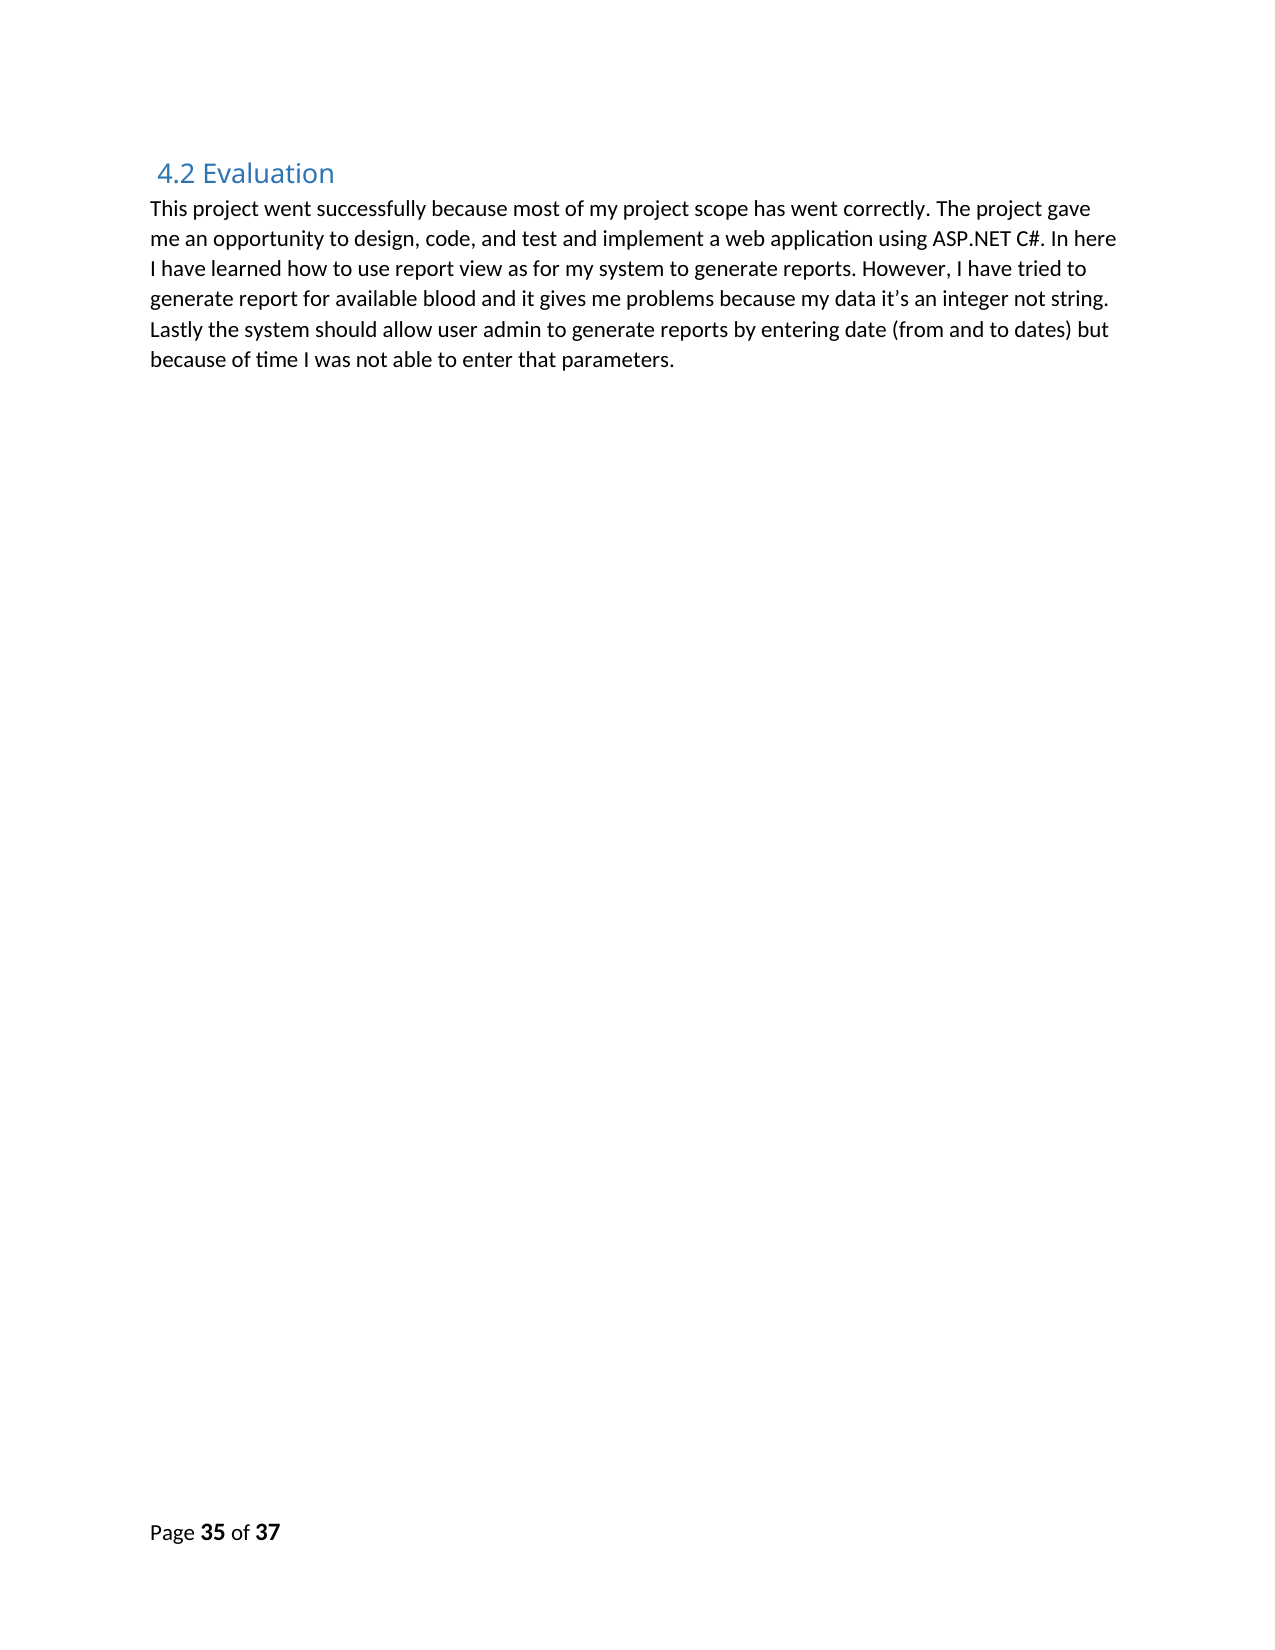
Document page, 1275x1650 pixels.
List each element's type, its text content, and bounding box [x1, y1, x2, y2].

text This project went successfully because most of my project scope has went correctly. The project gave me an opportunity to design, code, and test and implement a web application using ASP.NET C#. In here I have learned how to use report view as for my system to generate reports. However, I have tried to generate report for available blood and it gives me problems because my data it’s an integer not string. Lastly the system should allow user admin to generate reports by entering date (from and to dates) but because of time I was not able to enter that parameters. [150, 194, 1125, 373]
subtitle 4.2 Evaluation [150, 154, 1125, 191]
